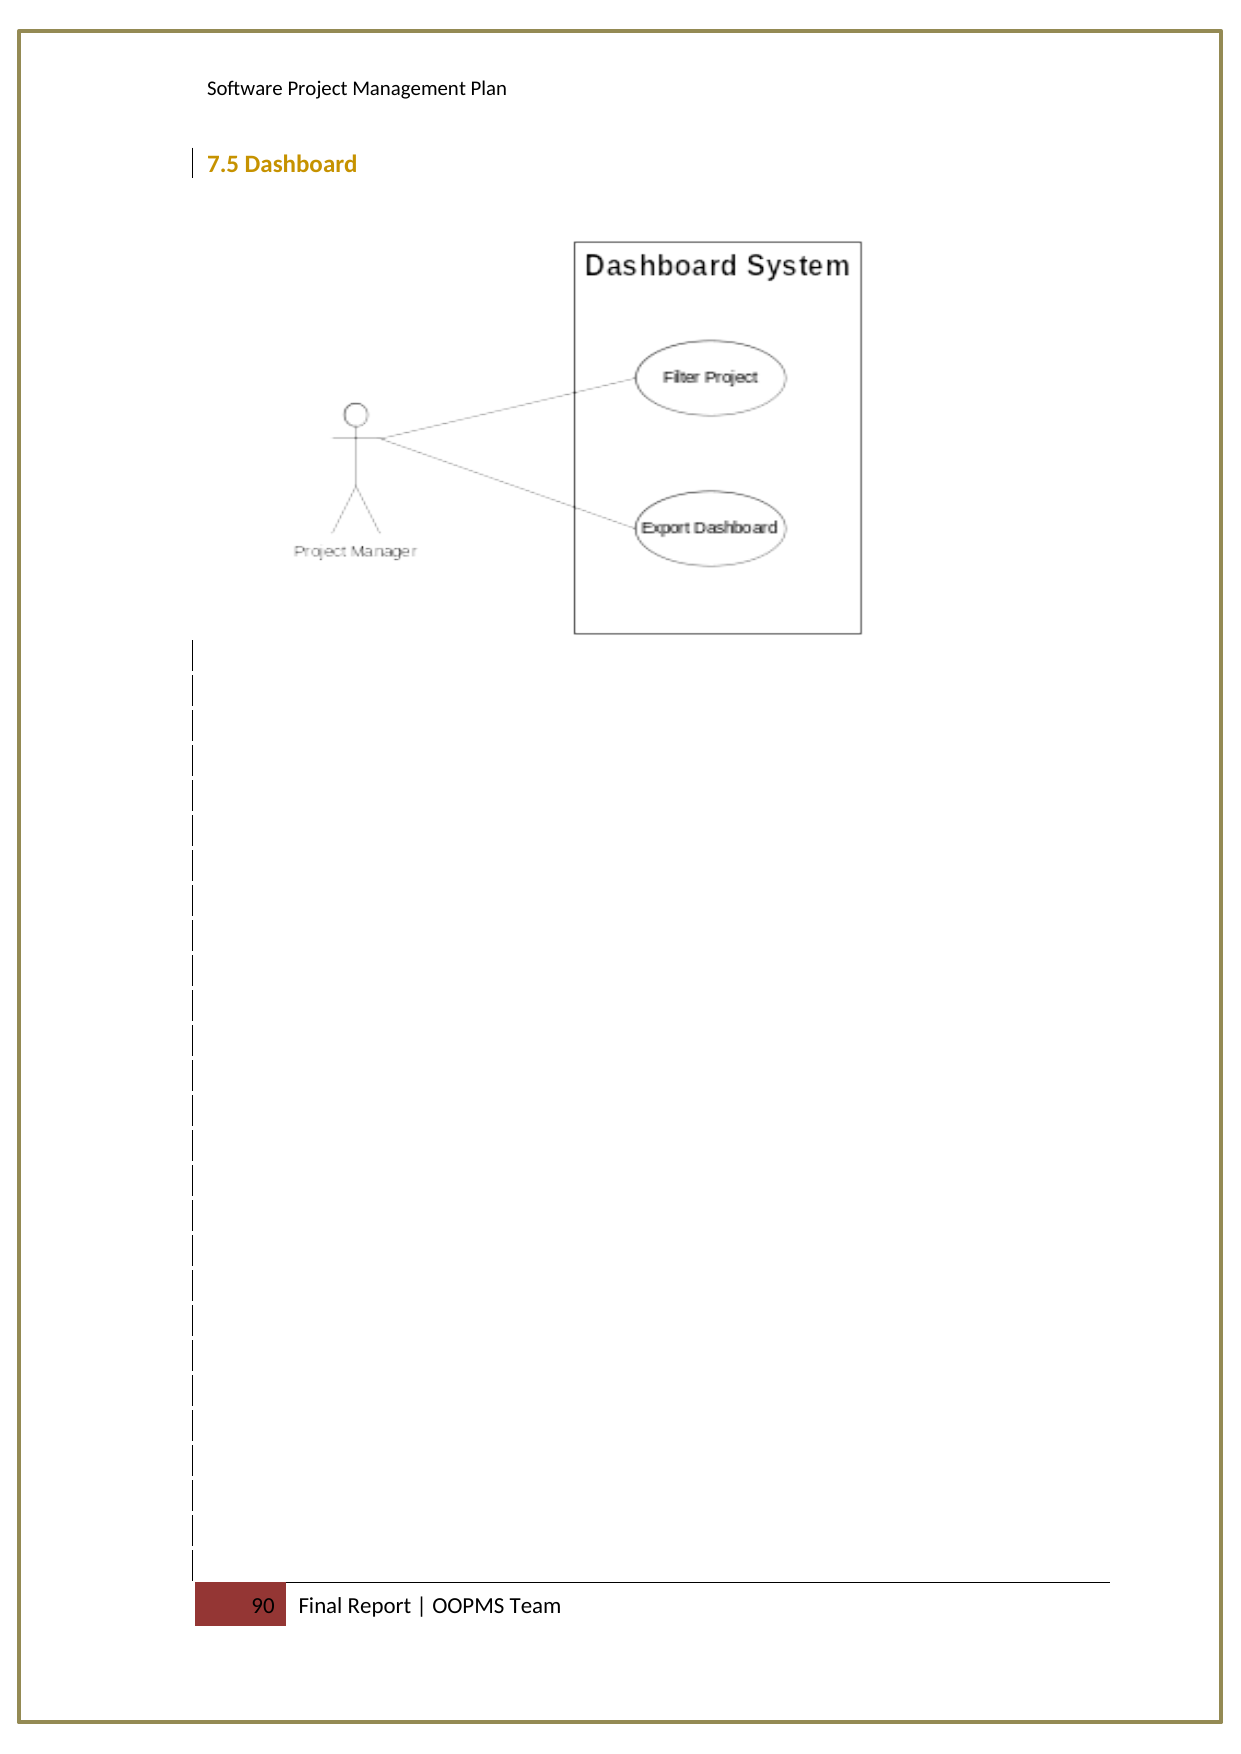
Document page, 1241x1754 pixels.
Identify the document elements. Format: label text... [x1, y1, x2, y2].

text 7.5 Dashboard [207, 148, 1122, 178]
